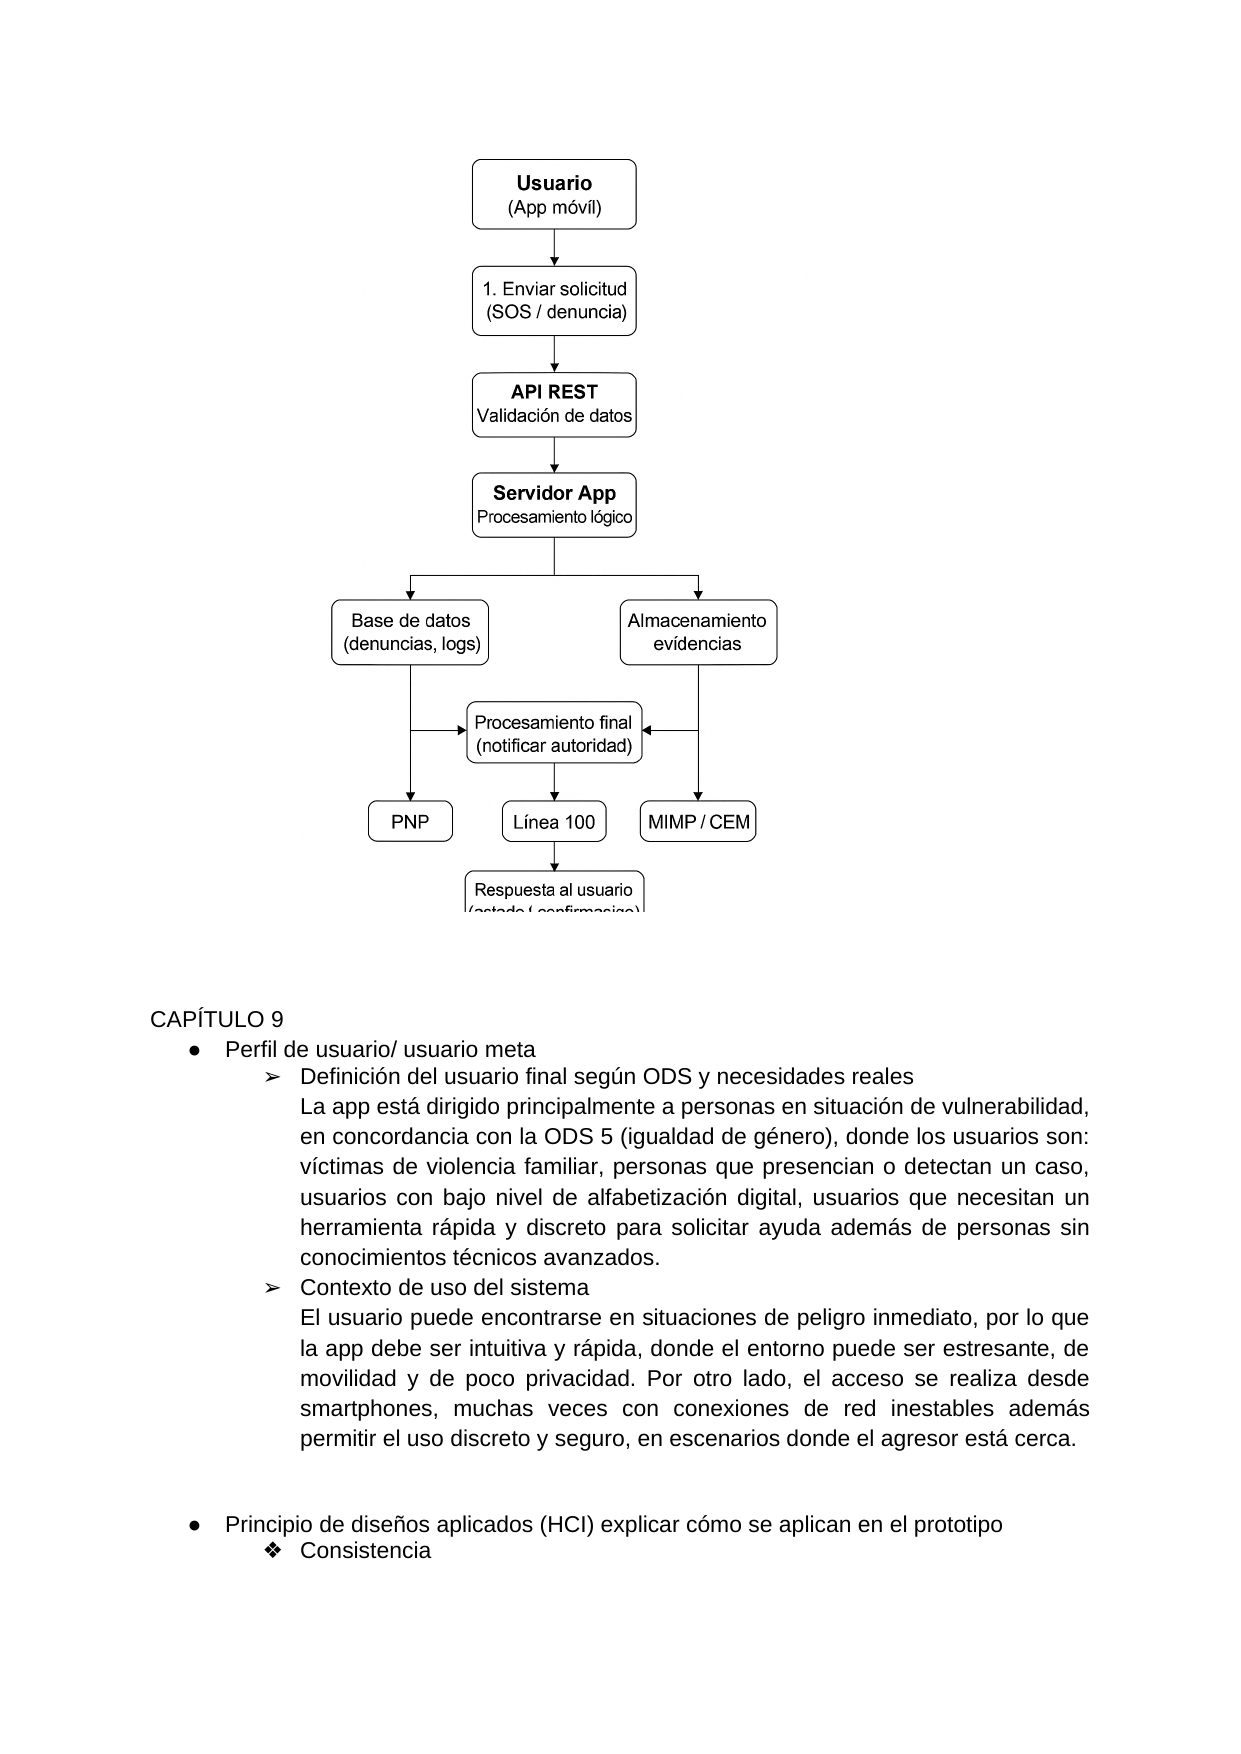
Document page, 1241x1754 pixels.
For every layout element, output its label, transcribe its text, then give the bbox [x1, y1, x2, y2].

picture [300, 150, 808, 912]
list Principio de diseños aplicados (HCI) explicar cómo se aplican en el prototipo [187, 1511, 1090, 1537]
list Definición del usuario final según ODS y necesidades reales [262, 1063, 1090, 1089]
text El usuario puede encontrarse en situaciones de peligro inmediato, por lo que la app debe ser intuitiva y rápida, donde el entorno puede ser estresante, de movilidad y de poco privacidad. Por otro lado, el acceso se realiza desde smartphones, muchas veces con conexiones de red inestables además permitir el uso discreto y seguro, en escenarios donde el agresor está cerca. [300, 1304, 1090, 1452]
list Contexto de uso del sistema [262, 1274, 1090, 1301]
subtitle Perfil de usuario/ usuario meta [187, 1036, 1090, 1063]
list Consistencia [262, 1537, 1090, 1563]
text La app está dirigido principalmente a personas en situación de vulnerabilidad, en concordancia con la ODS 5 (igualdad de género), donde los usuarios son: víctimas de violencia familiar, personas que presencian o detectan un caso, usuarios con bajo nivel de alfabetización digital, usuarios que necesitan un herramienta rápida y discreto para solicitar ayuda además de personas sin conocimientos técnicos avanzados. [300, 1093, 1090, 1270]
text CAPÍTULO 9 [150, 1006, 1090, 1032]
